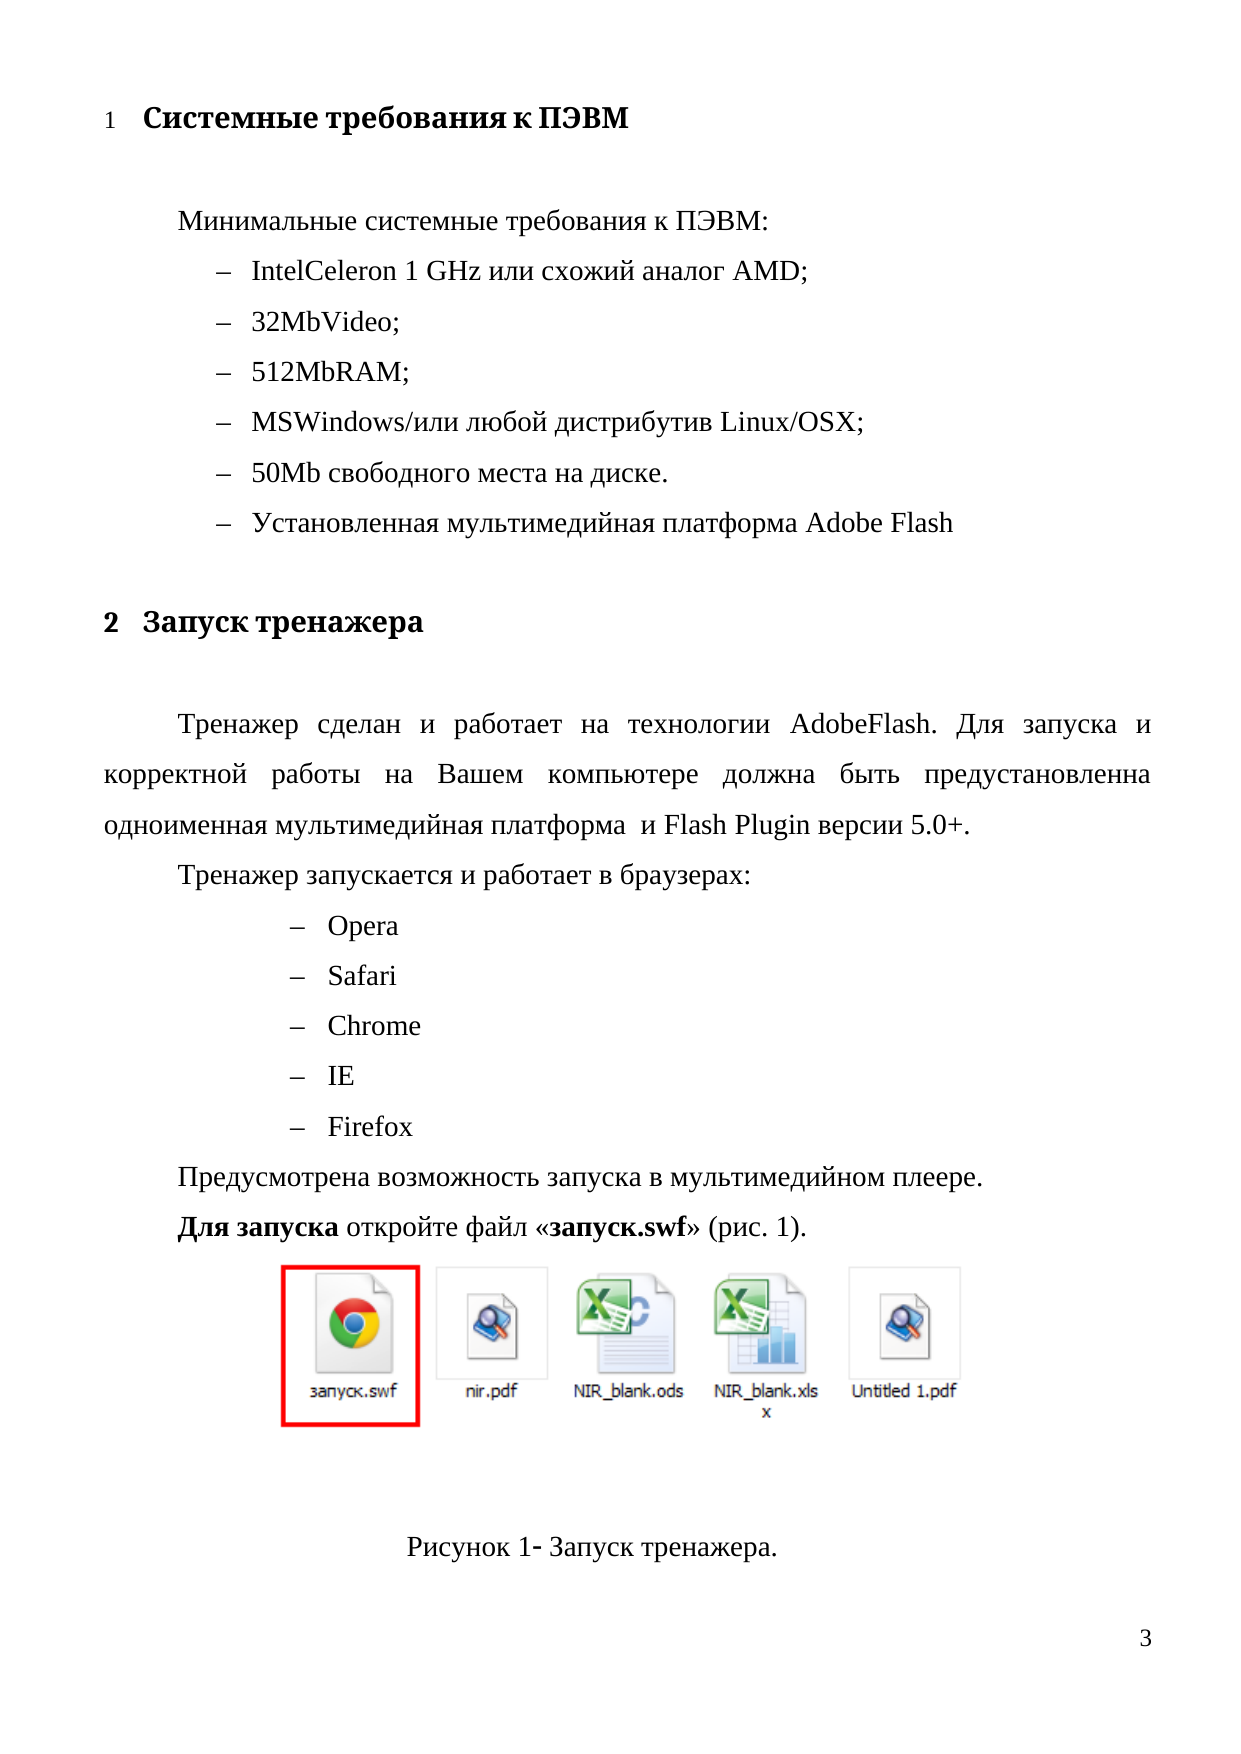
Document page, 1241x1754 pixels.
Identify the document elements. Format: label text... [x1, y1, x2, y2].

list Opera [290, 908, 1152, 941]
text Рисунок 1 Запуск тренажера. [103, 1529, 1152, 1563]
text Тренажер сделан и работает на технологии AdobeFlash. Для запуска и корректной работы на Вашем компьютере должна быть предустановленна одноименная мультимедийная платформа и Flash Plugin версии 5.0+. [103, 706, 1152, 841]
text Для запуска откройте файл «запуск.swf» (рис. 1). [103, 1209, 1152, 1243]
list IE [290, 1058, 1152, 1092]
list 50Mb свободного места на диске. [103, 455, 1152, 488]
list Chrome [290, 1008, 1152, 1042]
list Системные требования к ПЭВМ [103, 103, 1152, 136]
text Тренажер запускается и работает в браузерах: [103, 857, 1152, 891]
list 32MbVideo; [103, 304, 1152, 337]
list Минимальные системные требования к ПЭВМ: [103, 203, 1152, 237]
list Запуск тренажера [103, 606, 1152, 639]
list Safari [290, 958, 1152, 991]
text Предусмотрена возможность запуска в мультимедийном плеере. [103, 1159, 1152, 1193]
list Firefox [290, 1109, 1152, 1142]
list 512MbRAM; [103, 354, 1152, 388]
list MSWindows/или любой дистрибутив Linux/OSX; [103, 404, 1152, 438]
picture [275, 1259, 980, 1465]
list Установленная мультимедийная платформа Adobe Flash [103, 505, 1152, 539]
list IntelCeleron 1 GHz или схожий аналог AMD; [103, 253, 1152, 287]
